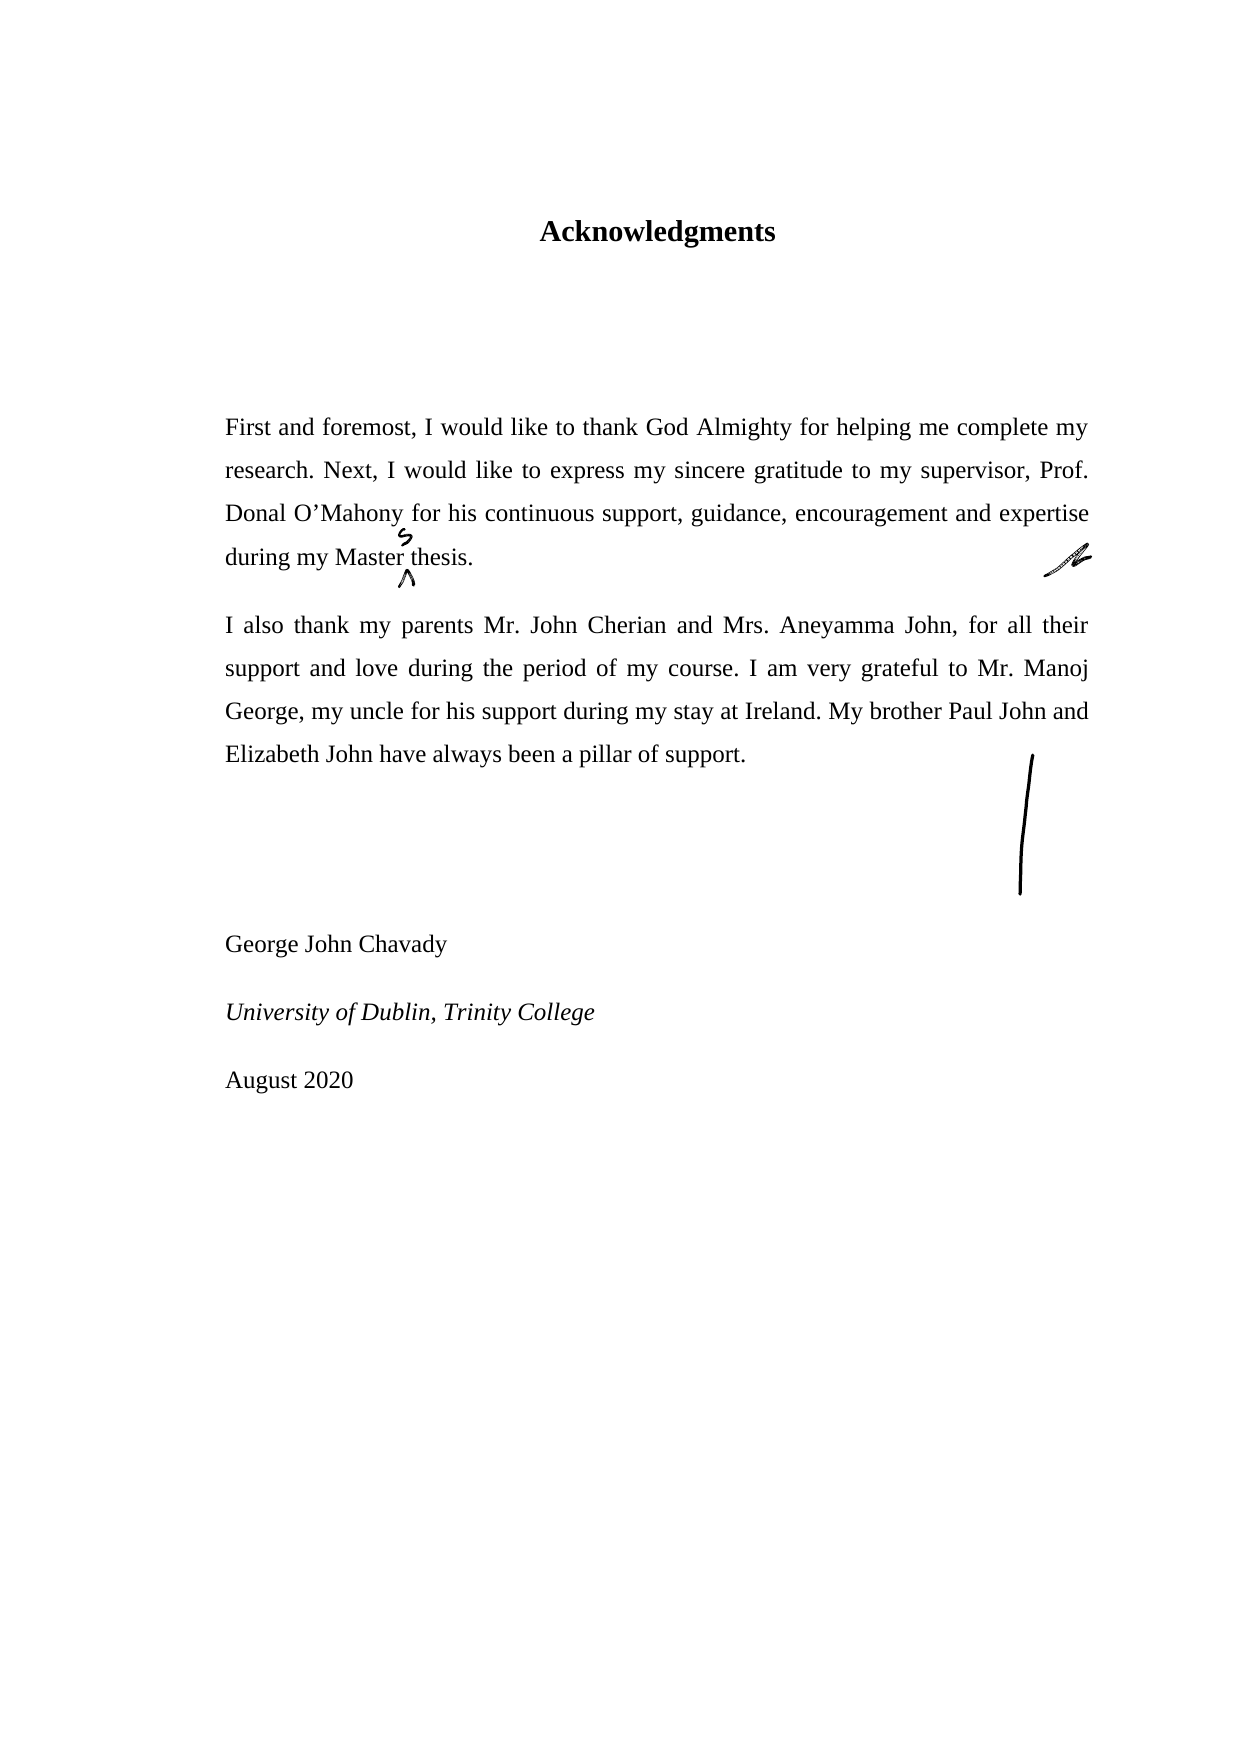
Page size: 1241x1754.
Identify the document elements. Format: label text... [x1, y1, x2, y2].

text I also thank my parents Mr. John Cherian and Mrs. Aneyamma John, for all their support and love during the period of my course. I am very grateful to Mr. Manoj George, my uncle for his support during my stay at Ireland. My brother Paul John and Elizabeth John have always been a pillar of support. [225, 610, 1090, 768]
text First and foremost, I would like to thank God Almighty for helping me complete my research. Next, I would like to express my sincere gratitude to my supervisor, Prof. Donal O’Mahony for his continuous support, guidance, encouragement and expertise during my Master thesis. [225, 412, 1090, 570]
text University of Dublin, Trinity College [225, 997, 1090, 1026]
text Acknowledgments [225, 213, 1090, 248]
text August 2020 [225, 1066, 1090, 1094]
text George John Chavady [225, 929, 1090, 958]
